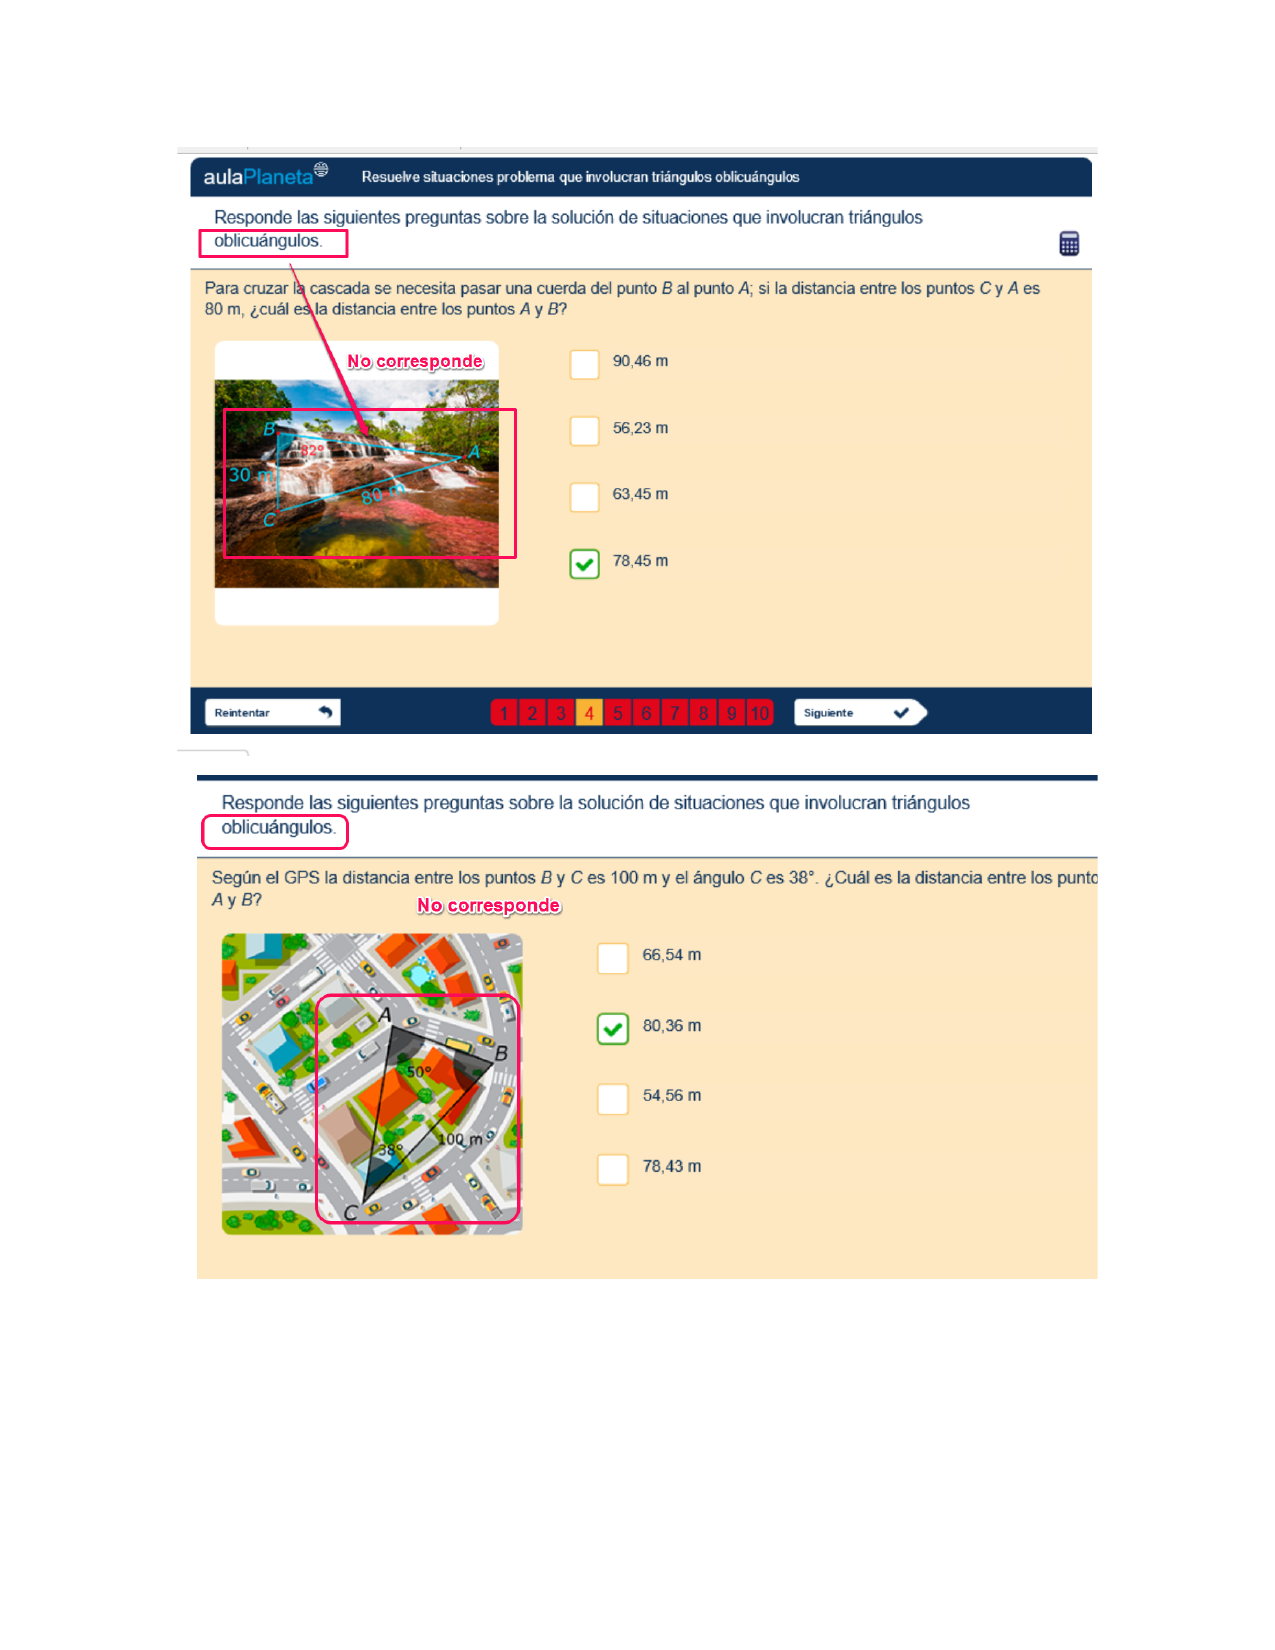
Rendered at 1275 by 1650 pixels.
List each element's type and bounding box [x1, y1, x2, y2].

picture [177, 147, 1098, 756]
picture [177, 775, 1098, 1279]
